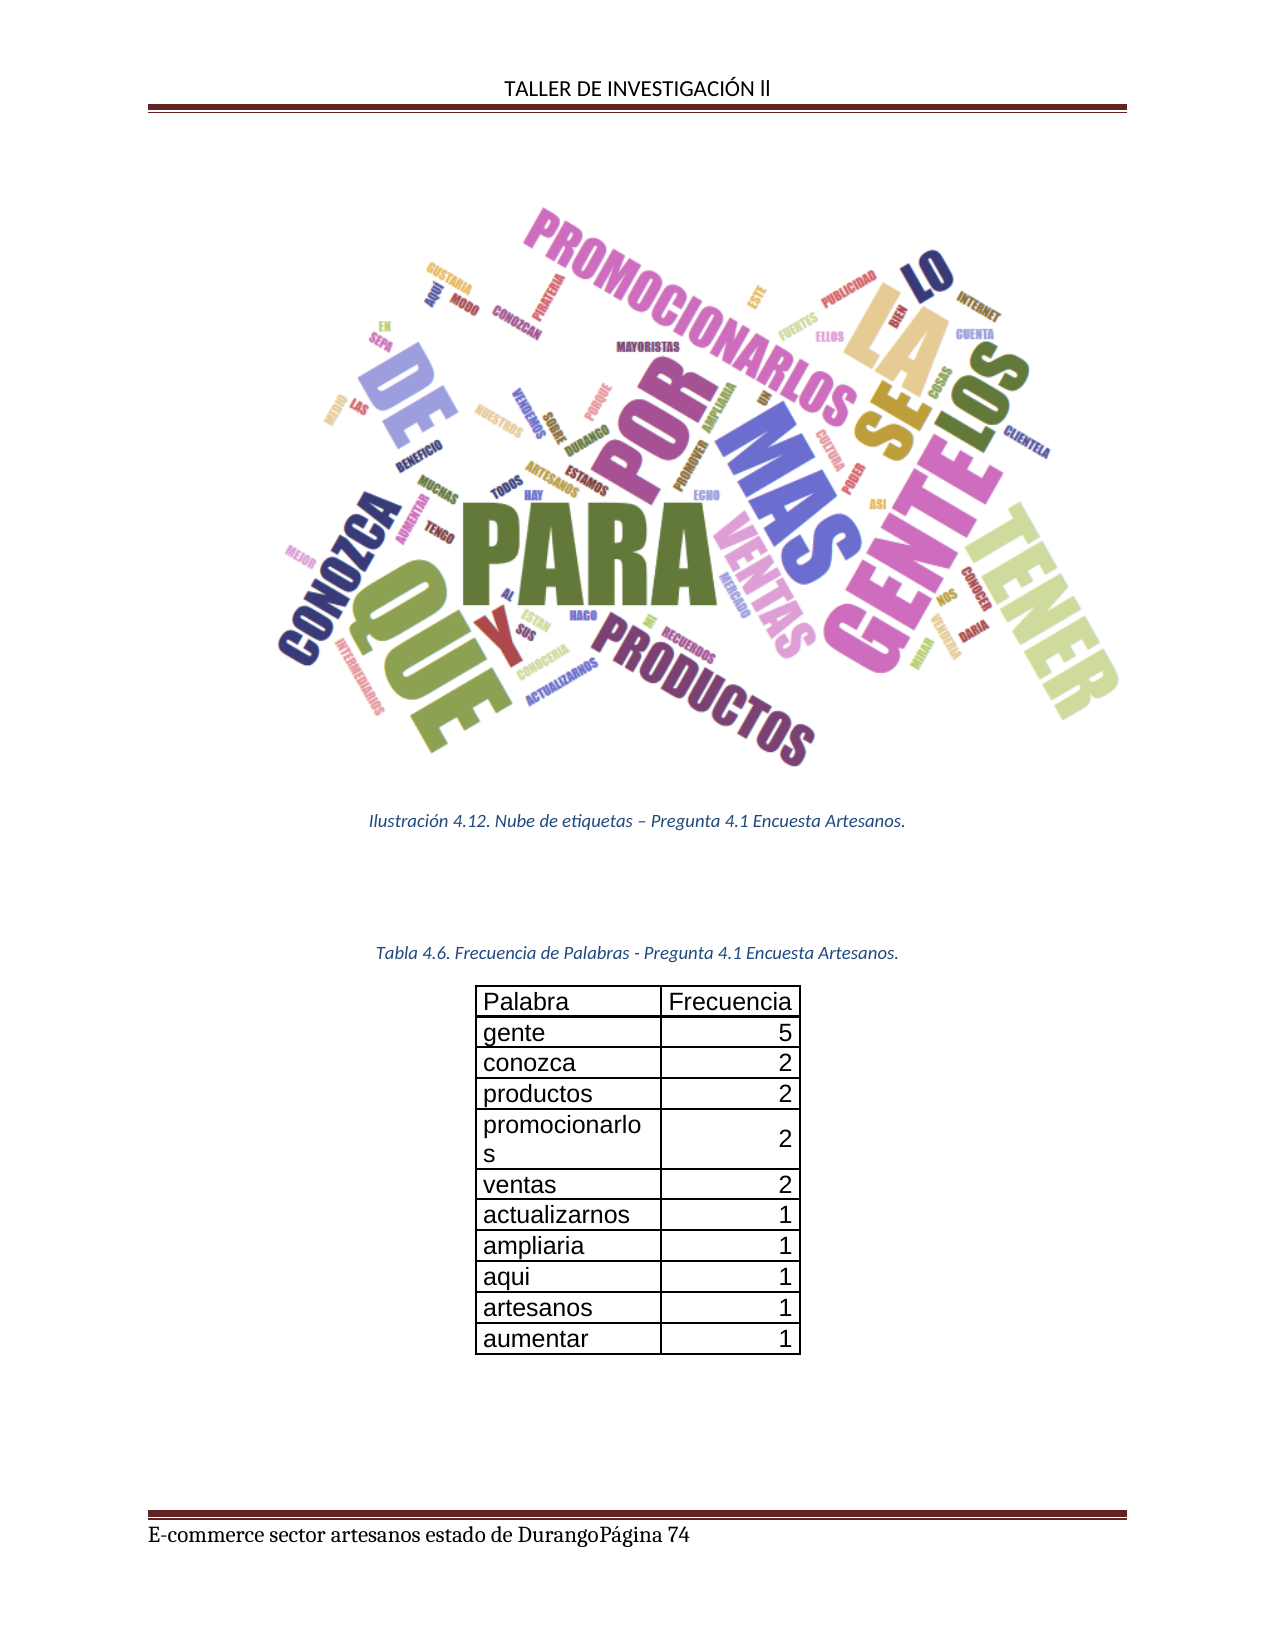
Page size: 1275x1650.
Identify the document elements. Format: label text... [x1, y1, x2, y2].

picture [271, 201, 1128, 785]
text Tabla 4.2. Frecuencia de Palabras - Pregunta 4.1 Encuesta Artesanos. [148, 941, 1127, 964]
table_cell 1 [662, 1200, 799, 1229]
table_header Palabra [477, 987, 660, 1015]
table_cell 5 [662, 1018, 799, 1046]
table_cell 2 [662, 1110, 799, 1167]
table_cell aumentar [477, 1324, 660, 1352]
table_cell 1 [662, 1262, 799, 1291]
table_cell 1 [662, 1293, 799, 1322]
table_cell artesanos [477, 1293, 660, 1322]
table_cell 1 [662, 1231, 799, 1260]
table_cell gente [477, 1018, 660, 1046]
table_cell 2 [662, 1048, 799, 1077]
table_header Frecuencia [662, 987, 799, 1015]
table_cell 2 [662, 1170, 799, 1198]
table_cell actualizarnos [477, 1200, 660, 1229]
table_cell conozca [477, 1048, 660, 1077]
table_cell 1 [662, 1324, 799, 1352]
table_cell aqui [477, 1262, 660, 1291]
table_cell ventas [477, 1170, 660, 1198]
table_cell promocionarlos [477, 1110, 660, 1167]
text Ilustración 4.8. Nube de etiquetas – Pregunta 4.1 Encuesta Artesanos. [148, 809, 1127, 832]
table_cell productos [477, 1079, 660, 1108]
table_cell 2 [662, 1079, 799, 1108]
table_cell ampliaria [477, 1231, 660, 1260]
